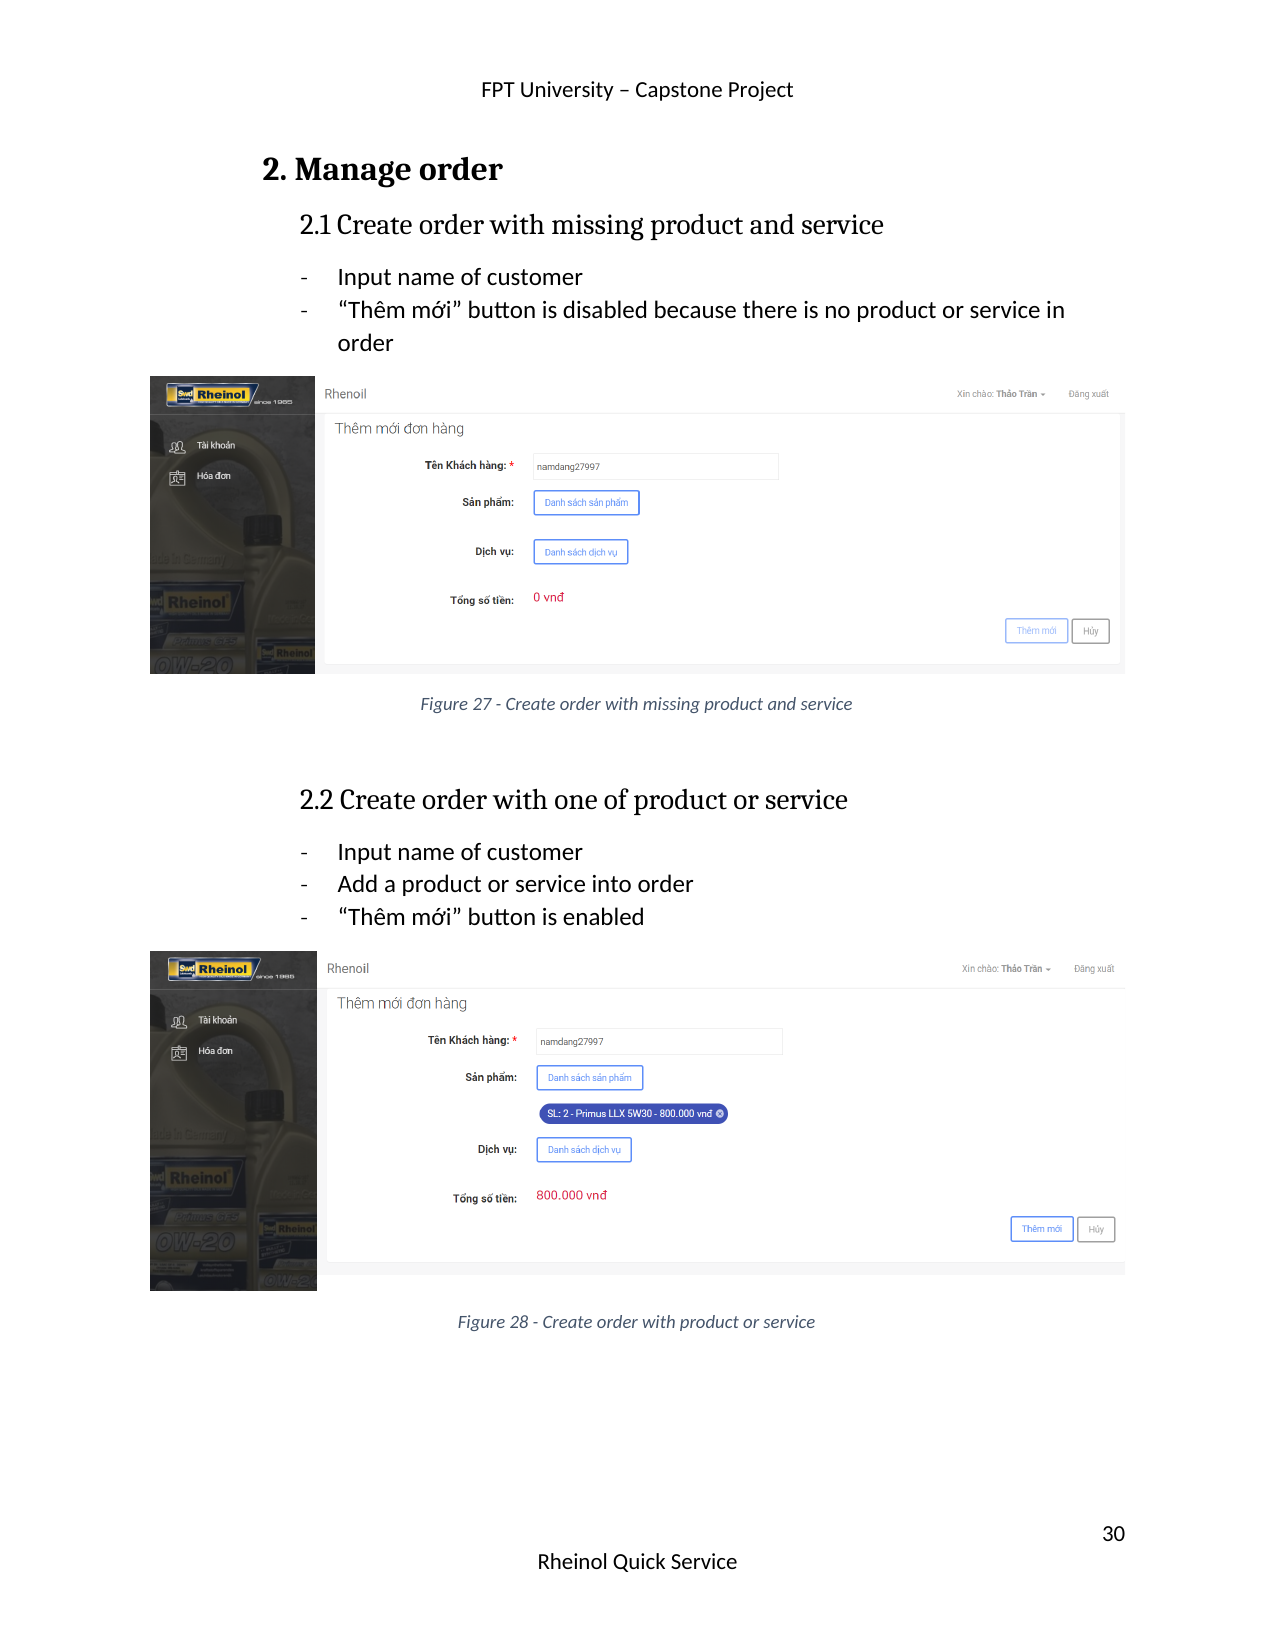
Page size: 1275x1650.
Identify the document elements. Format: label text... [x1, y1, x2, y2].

list “Thêm mới” button is enabled [300, 901, 1125, 932]
text Create order with missing product and service [300, 208, 1125, 242]
picture [150, 376, 1125, 674]
list Add a product or service into order [300, 868, 1125, 899]
list Input name of customer [300, 836, 1125, 866]
list “Thêm mới” button is disabled because there is no product or service in order [300, 294, 1125, 357]
list Input name of customer [300, 261, 1125, 291]
text Manage order [262, 150, 1125, 188]
text Create order with one of product or service [300, 783, 1125, 816]
picture [150, 951, 1125, 1291]
